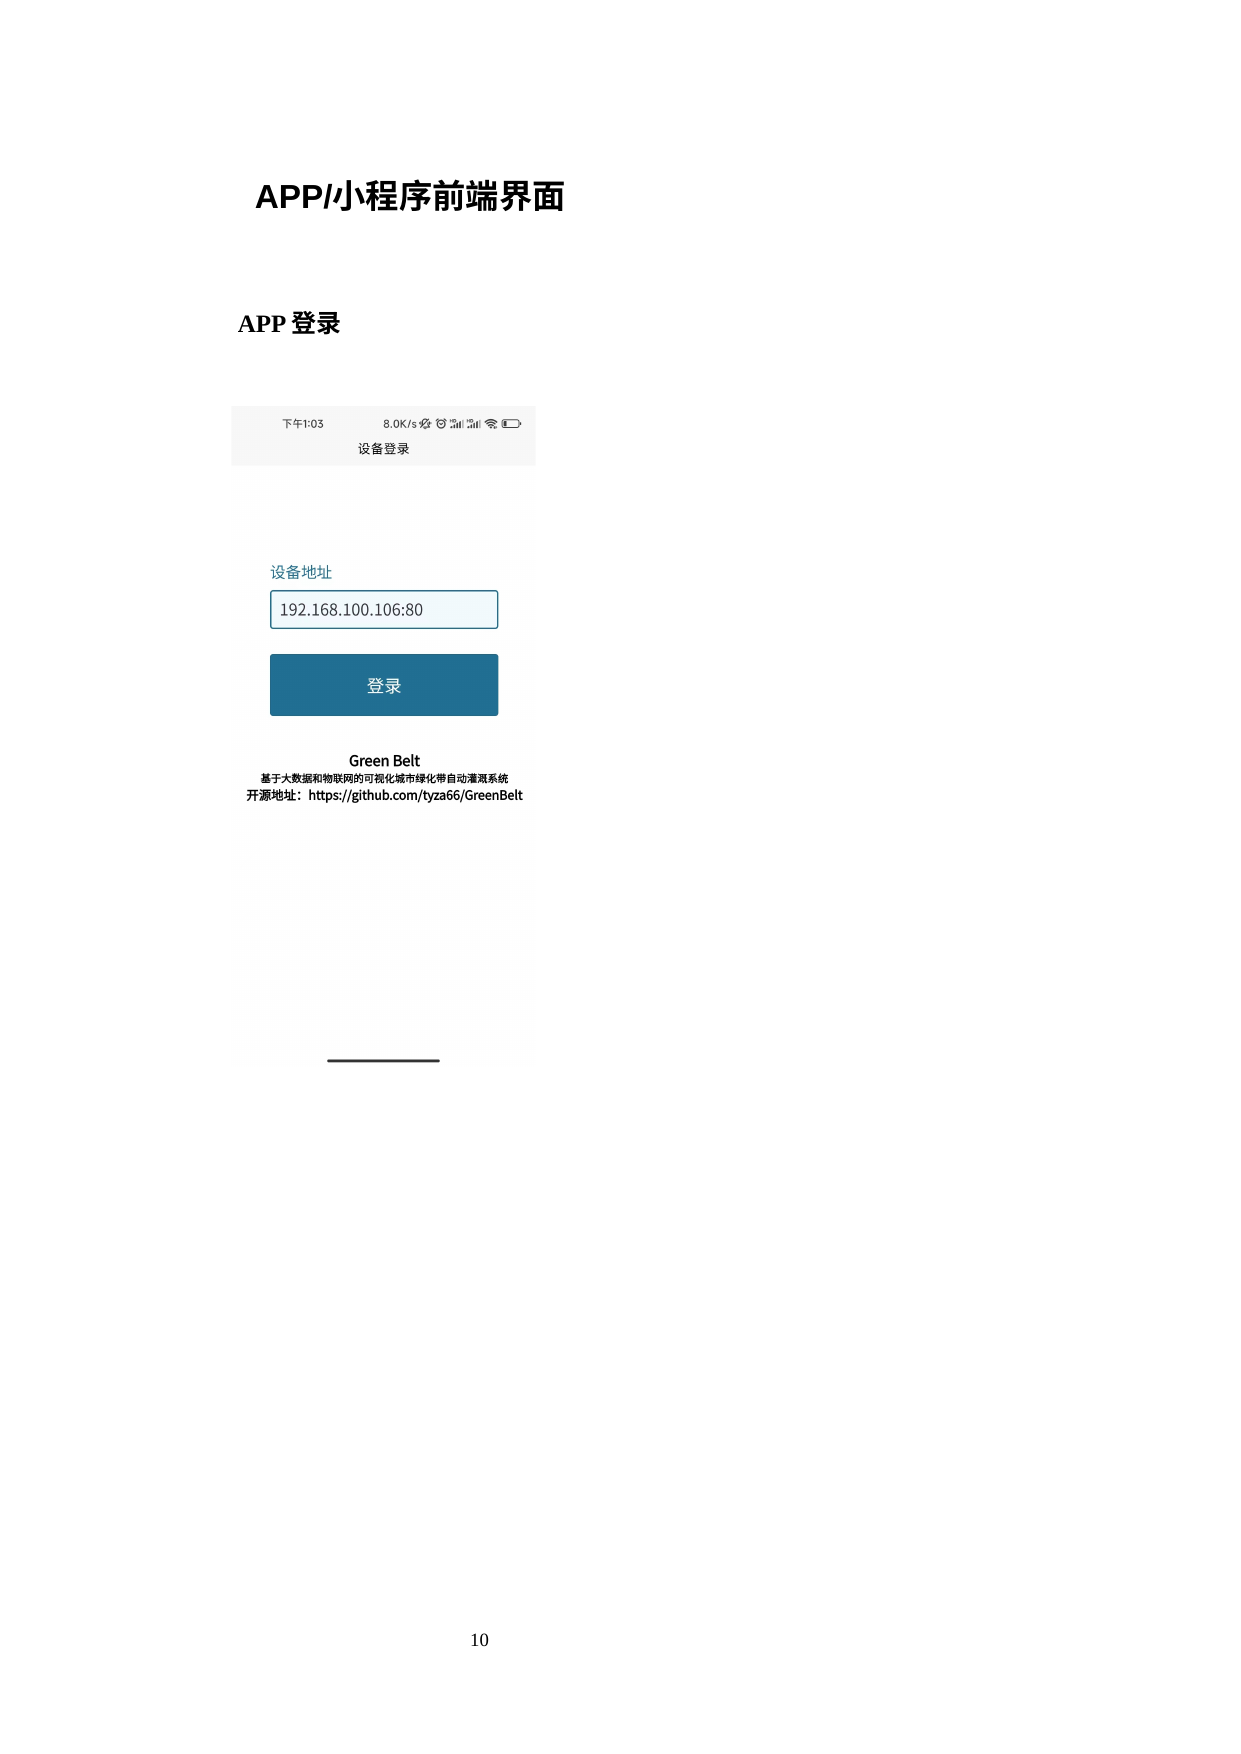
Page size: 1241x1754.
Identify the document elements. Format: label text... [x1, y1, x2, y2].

subtitle APP登录 [187, 289, 1053, 354]
picture [231, 406, 536, 1067]
subtitle APP/小程序前端界面 [187, 162, 1053, 227]
